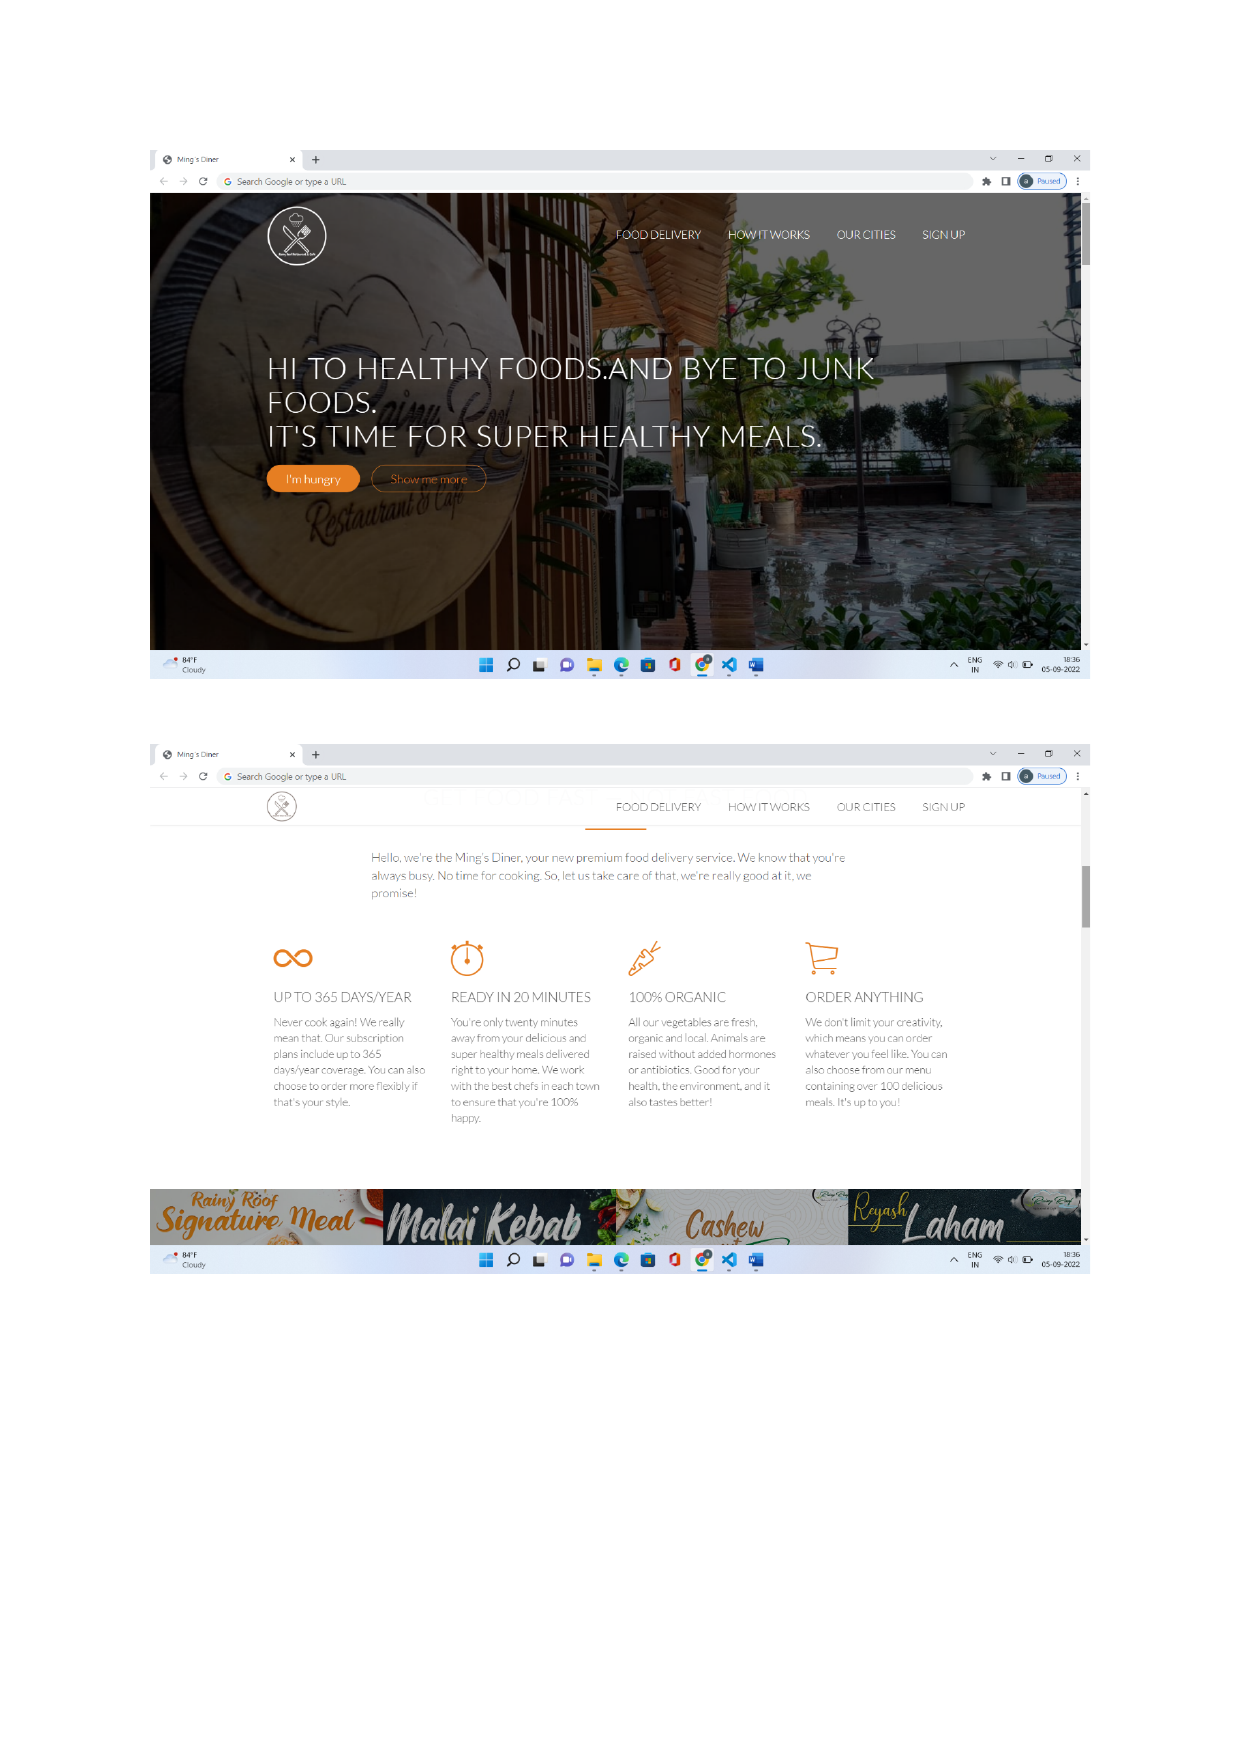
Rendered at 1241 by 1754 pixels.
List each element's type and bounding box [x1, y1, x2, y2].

picture [150, 150, 1091, 679]
picture [150, 744, 1091, 1274]
